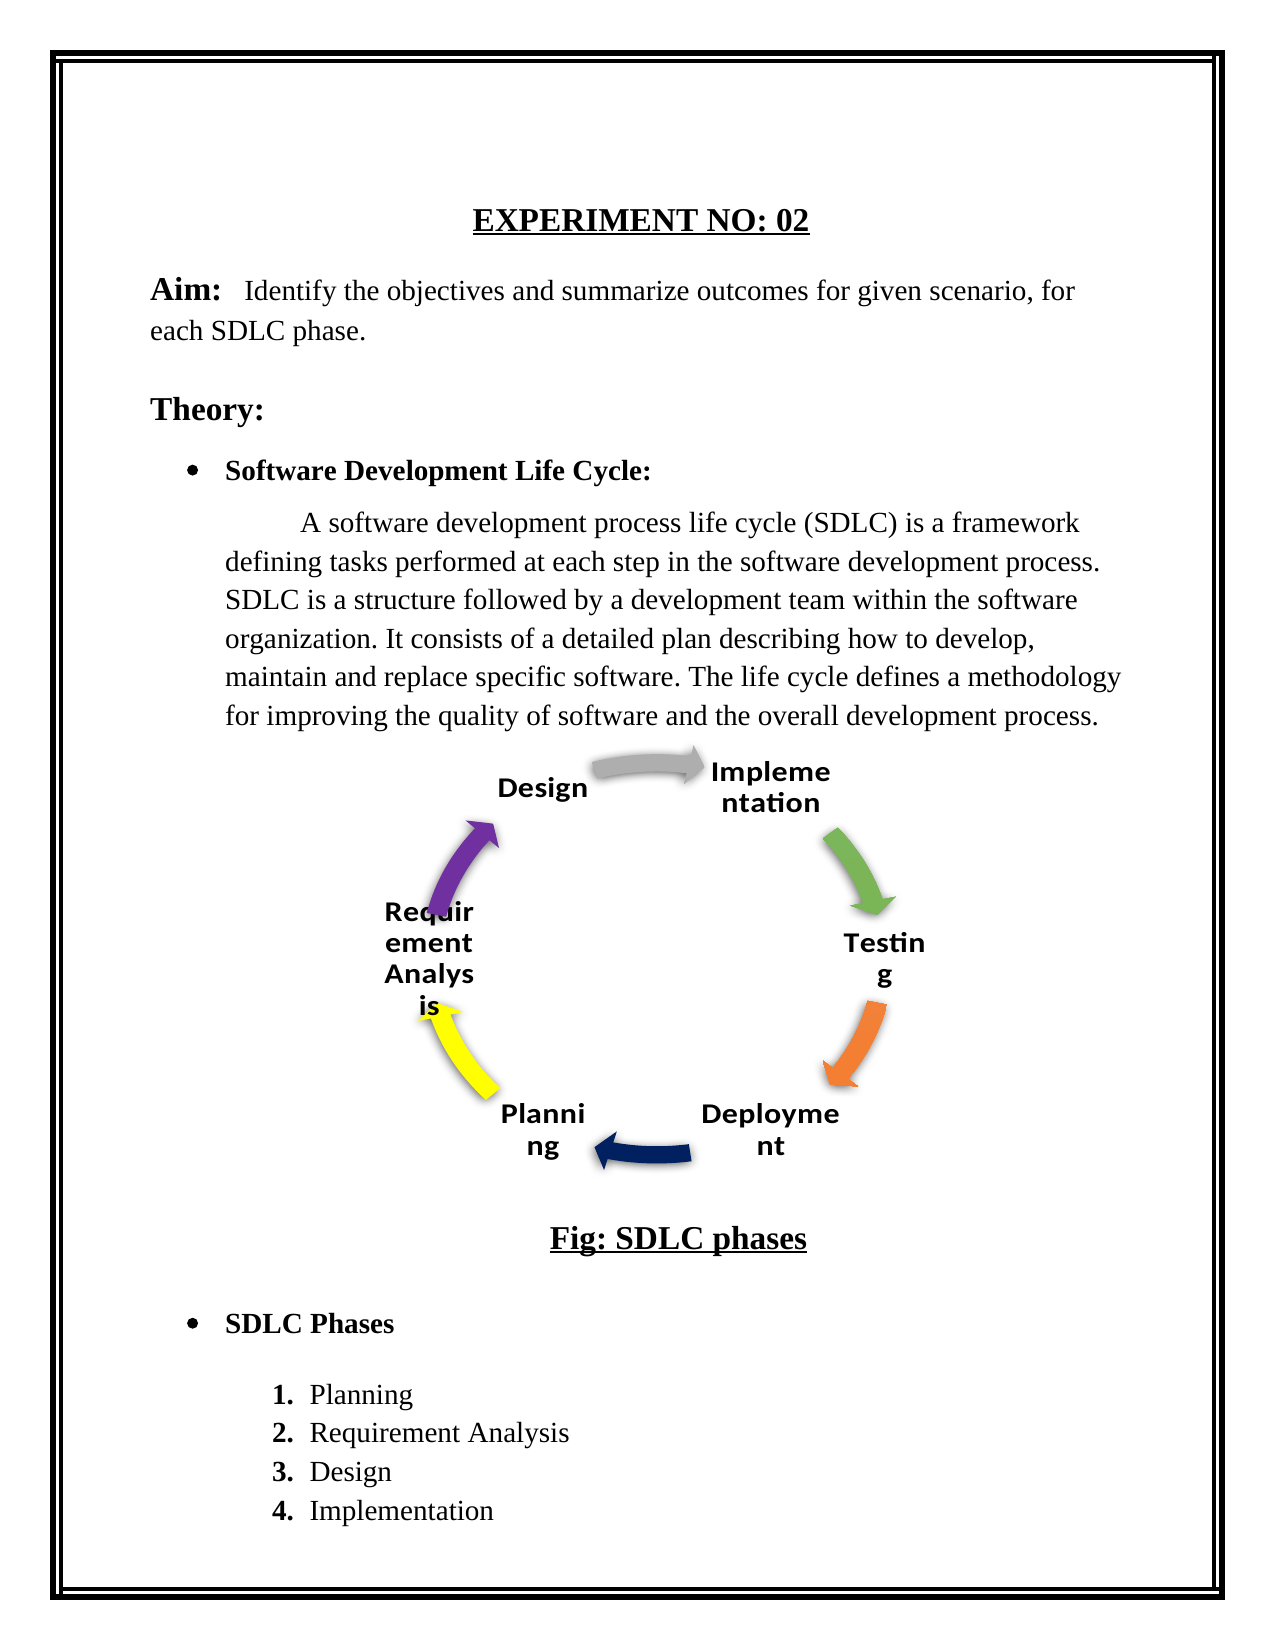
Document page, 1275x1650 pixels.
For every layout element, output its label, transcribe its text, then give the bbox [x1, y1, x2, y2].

list Fig: SDLC phases [225, 1218, 1131, 1256]
text Theory: [150, 390, 1131, 428]
list Requirement Analysis [272, 1416, 1131, 1449]
list Implementation [272, 1493, 1131, 1526]
subtitle EXPERIMENT NO: 02 [150, 200, 1131, 238]
list Software Development Life Cycle: [187, 453, 1131, 487]
list SDLC Phases [187, 1306, 1131, 1340]
text A software development process life cycle (SDLC) is a framework defining tasks performed at each step in the software development process. SDLC is a structure followed by a development team within the software organization. It consists of a detailed plan describing how to develop, maintain and replace specific software. The life cycle defines a methodology for improving the quality of software and the overall development process. [225, 505, 1131, 732]
list Planning [272, 1377, 1131, 1411]
text Aim: Identify the objectives and summarize outcomes for given scenario, for each SDLC phase. [150, 269, 1131, 346]
list Design [272, 1454, 1131, 1488]
